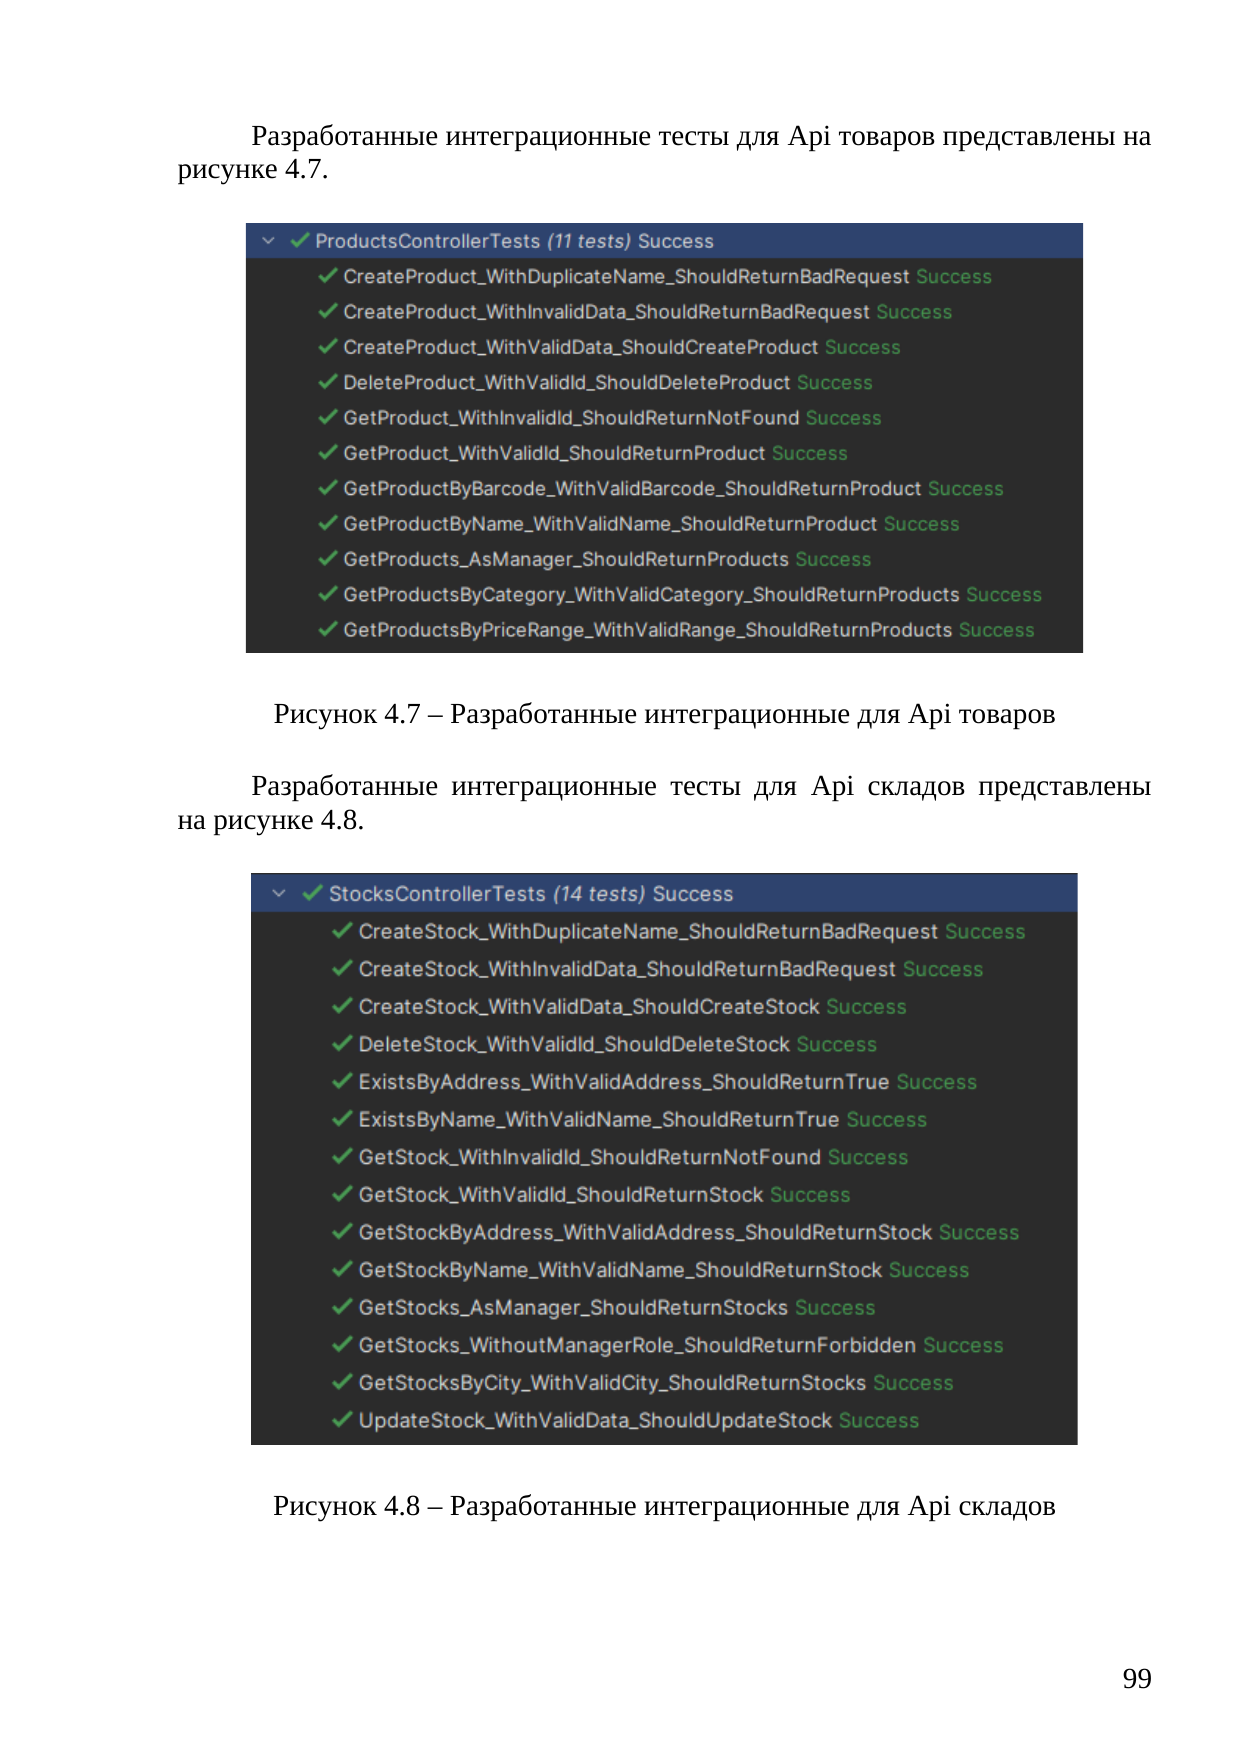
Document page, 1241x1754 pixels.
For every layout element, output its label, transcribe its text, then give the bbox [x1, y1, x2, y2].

text Рисунок 4.7 – Разработанные интеграционные для Api товаров [177, 696, 1152, 730]
text Разработанные интеграционные тесты для Api складов представлены на рисунке 4.8. [177, 768, 1152, 835]
picture [251, 873, 1078, 1445]
text Рисунок 4.8 – Разработанные интеграционные для Api складов [177, 1488, 1152, 1521]
text Разработанные интеграционные тесты для Api товаров представлены на рисунке 4.7. [177, 118, 1152, 185]
picture [245, 223, 1084, 653]
